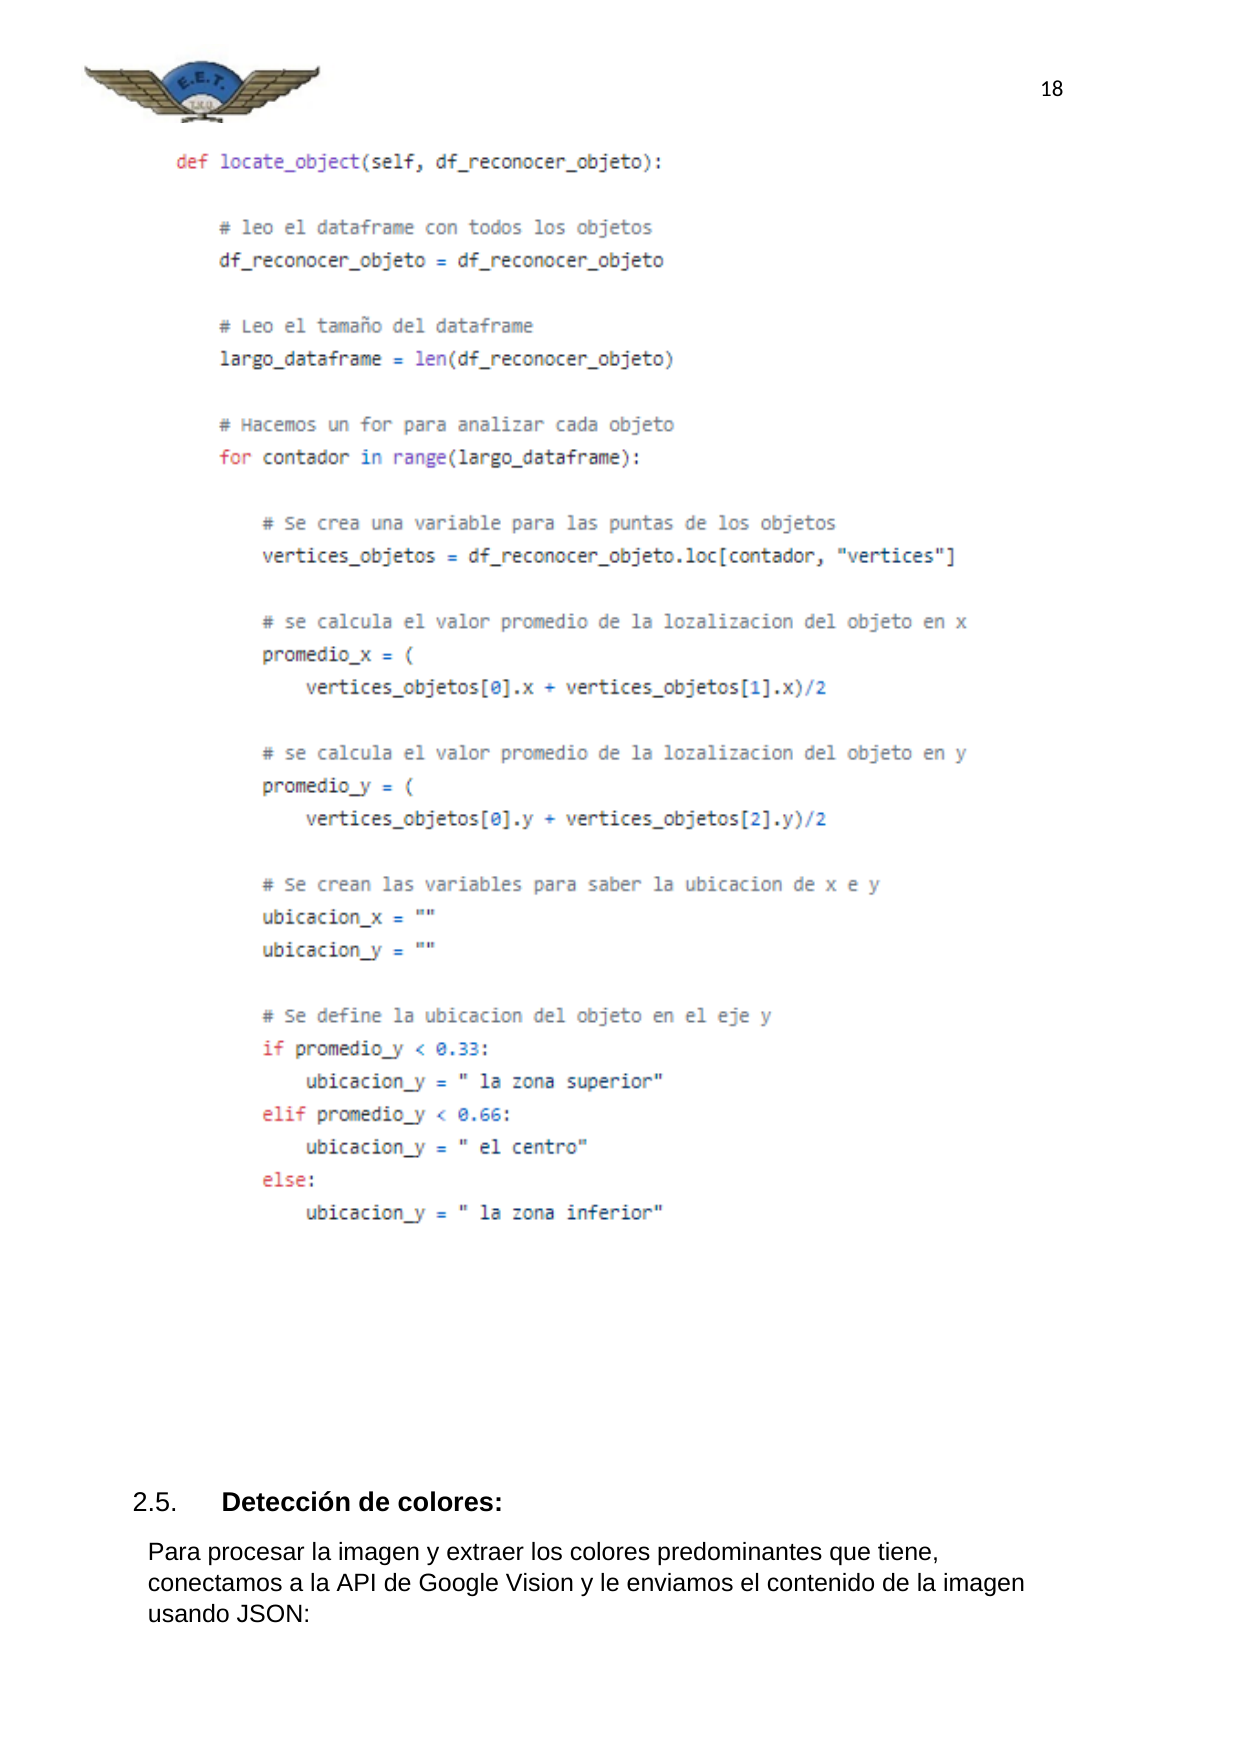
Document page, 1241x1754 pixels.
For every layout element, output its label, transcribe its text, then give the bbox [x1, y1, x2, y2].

text Para procesar la imagen y extraer los colores predominantes que tiene, conectamos a la API de Google Vision y le enviamos el contenido de la imagen usando JSON: [148, 1537, 1063, 1627]
picture [167, 147, 1043, 1229]
list Detección de colores: [132, 1486, 1063, 1517]
